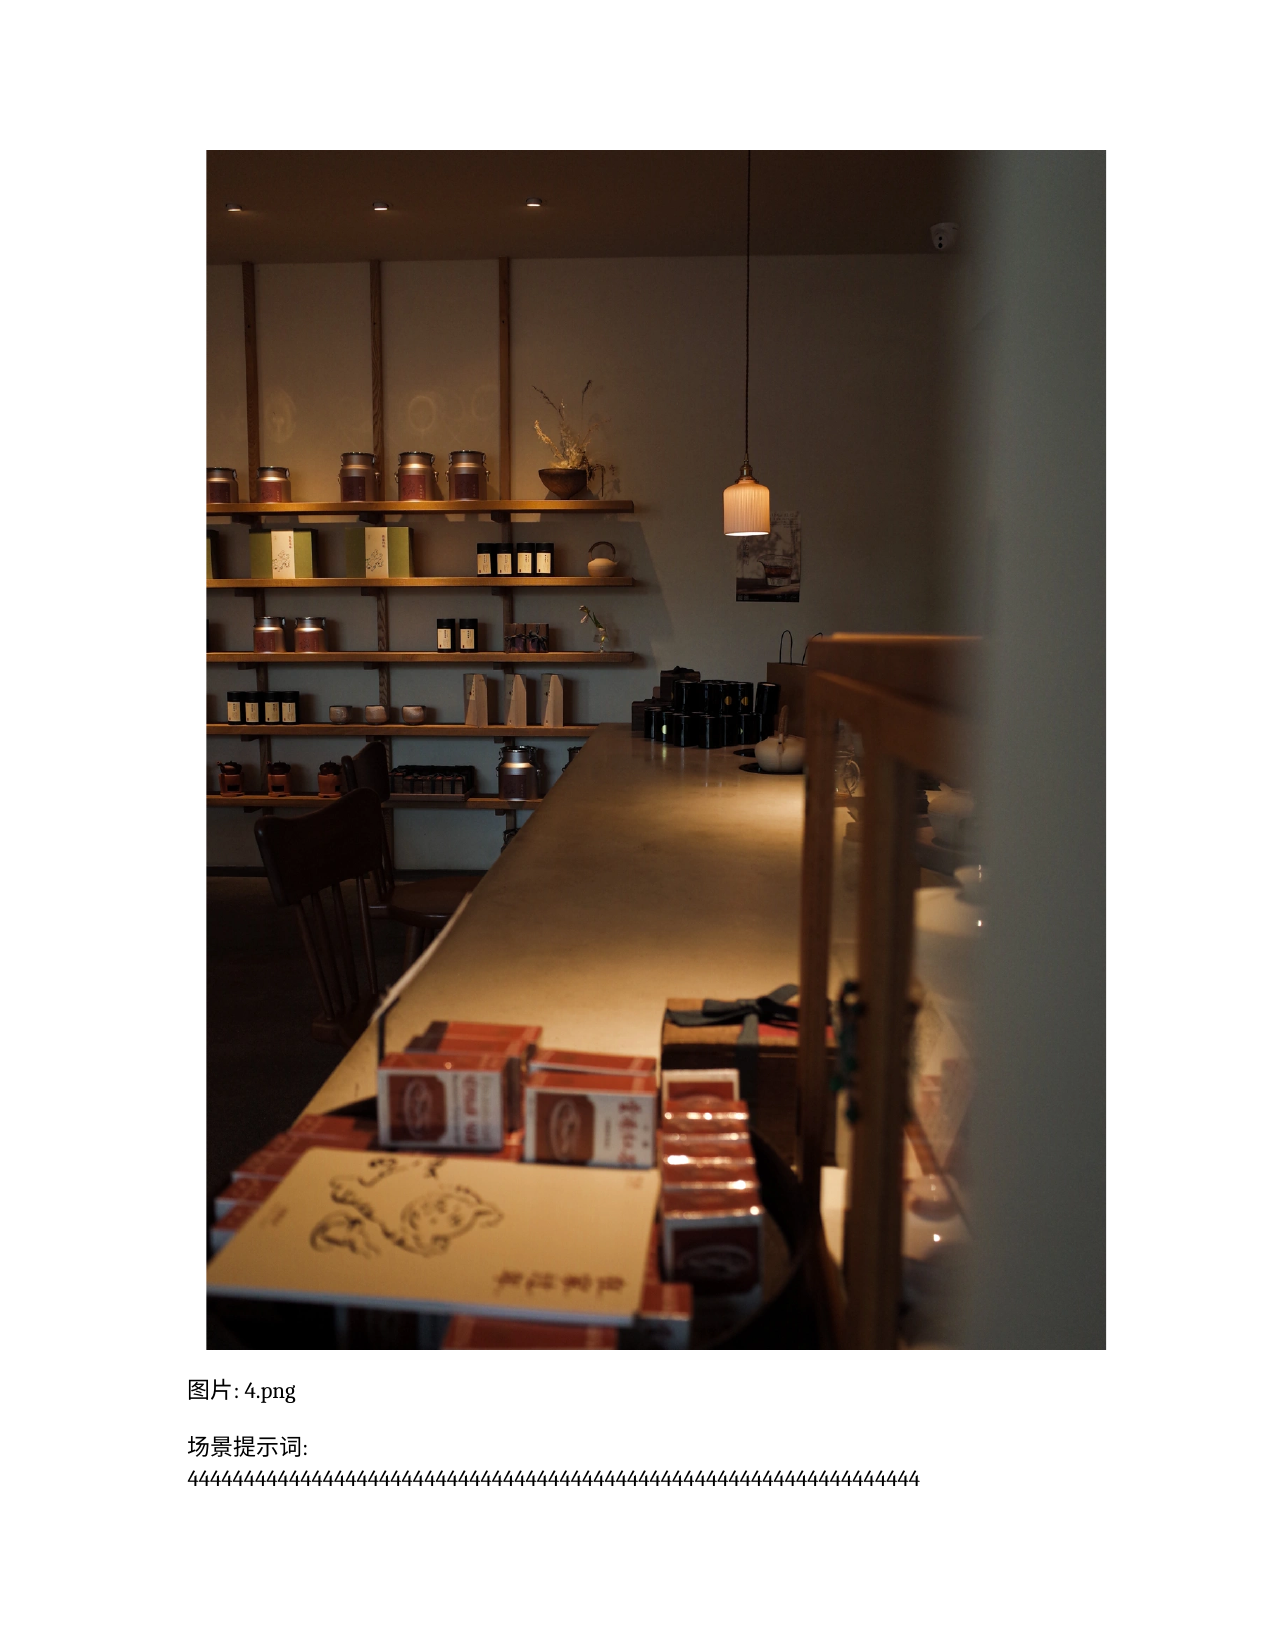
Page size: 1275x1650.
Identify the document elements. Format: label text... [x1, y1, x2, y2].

picture [206, 150, 1107, 1350]
text 场景提示词: 44444444444444444444444444444444444444444444444444444444444444444 [187, 1431, 1087, 1492]
text 图片: 4.png [187, 1374, 1087, 1405]
